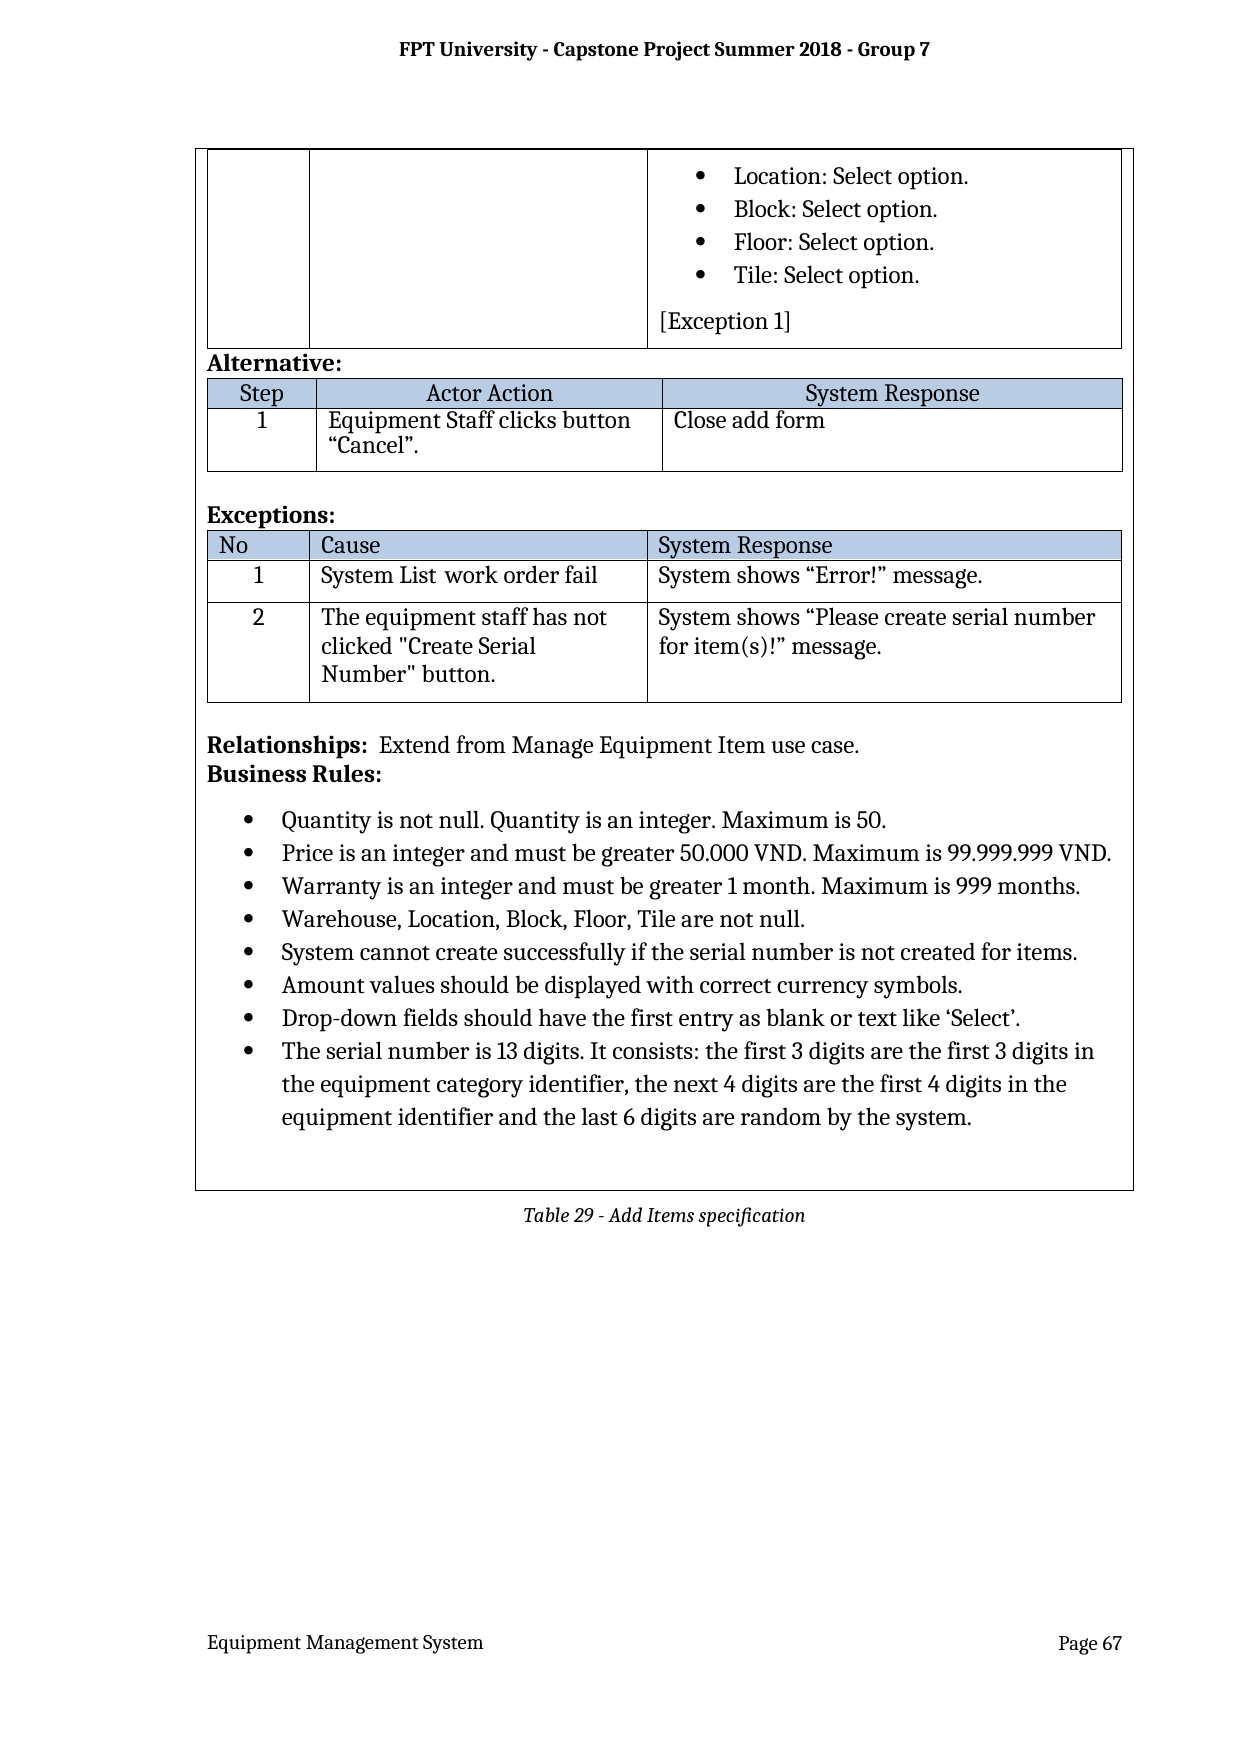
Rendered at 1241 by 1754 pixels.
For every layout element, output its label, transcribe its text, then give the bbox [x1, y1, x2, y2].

text Table 29 - Add Items specification [207, 1203, 1122, 1227]
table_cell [196, 149, 1133, 1190]
